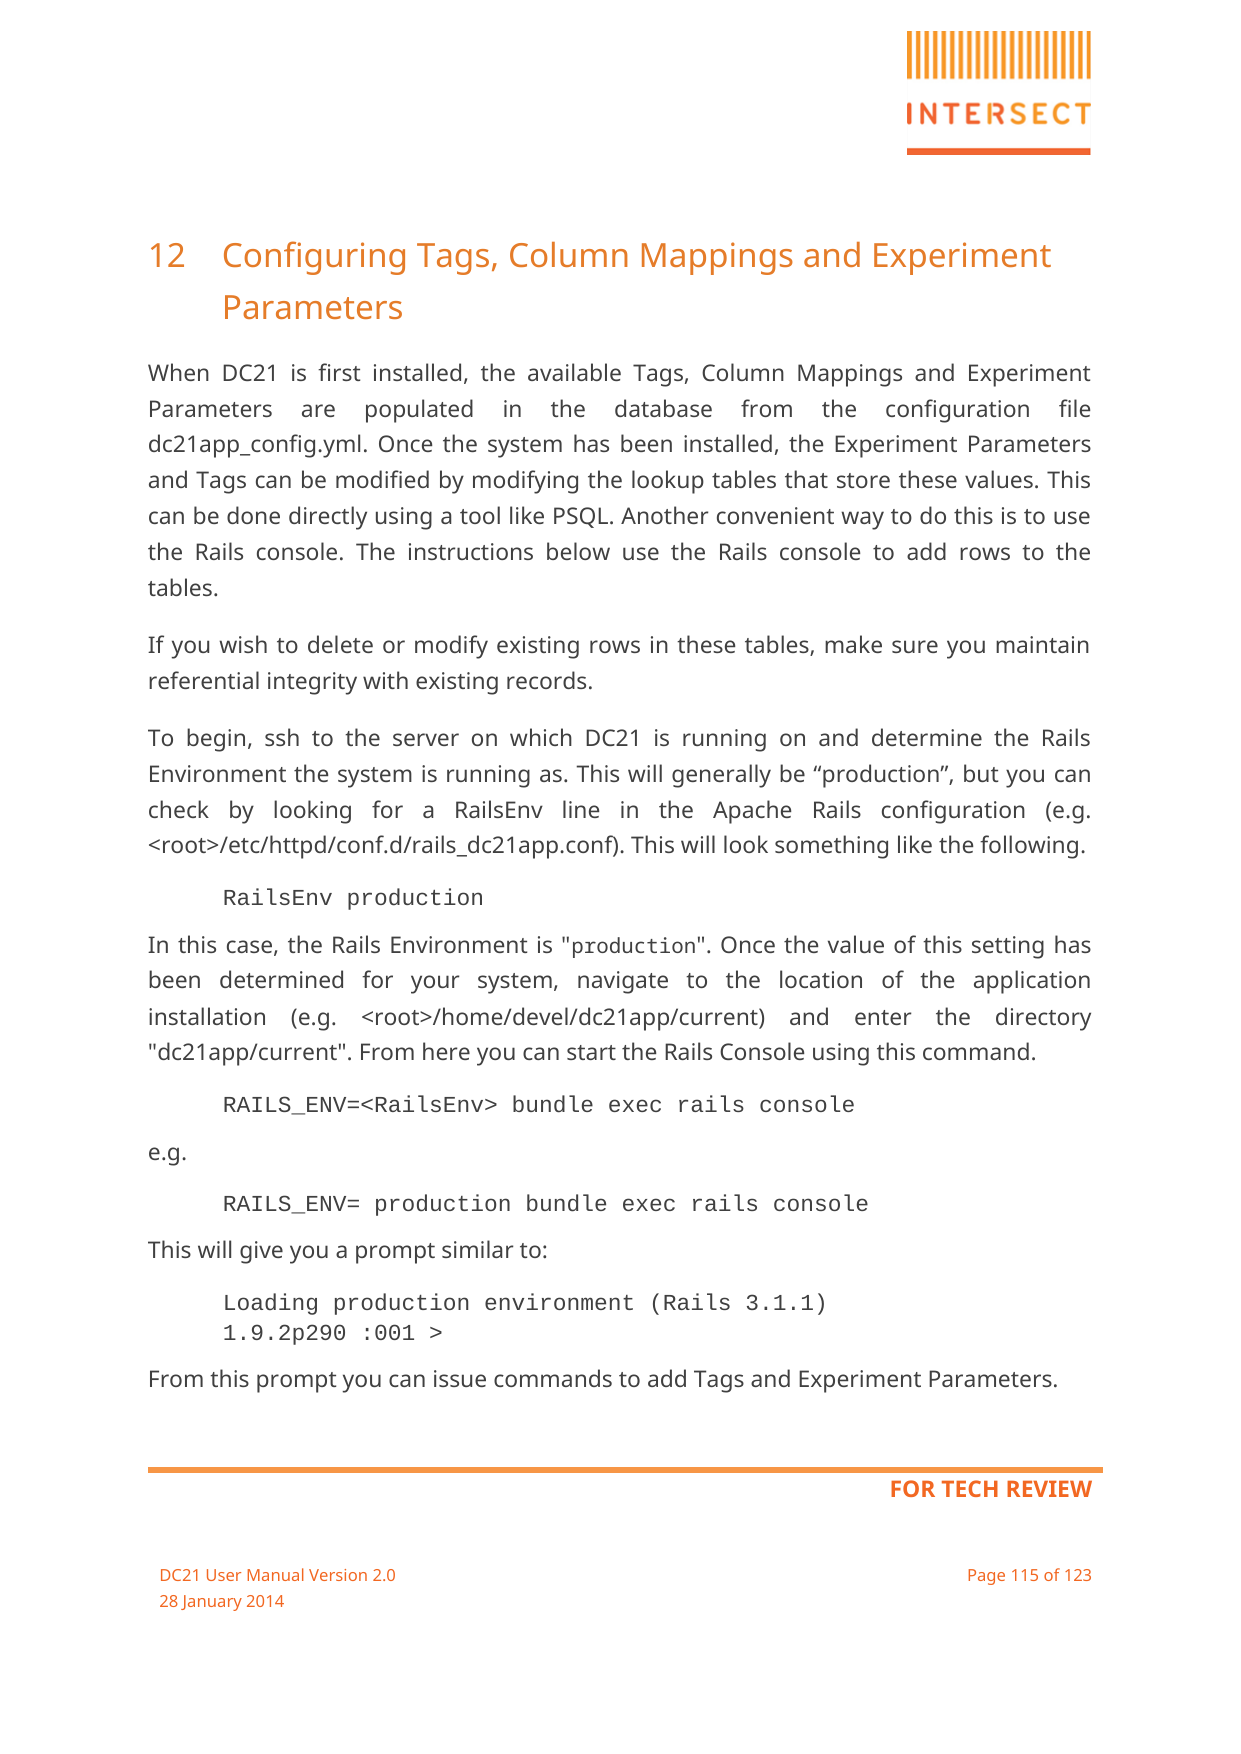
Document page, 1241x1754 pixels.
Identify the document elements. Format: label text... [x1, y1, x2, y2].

text RailsEnv production [223, 886, 1092, 912]
text This will give you a prompt similar to: [148, 1234, 1092, 1266]
text From this prompt you can issue commands to add Tags and Experiment Parameters. [148, 1363, 1092, 1394]
text RAILS_ENV=<RailsEnv> bundle exec rails console [223, 1093, 1092, 1119]
picture [905, 29, 1093, 157]
text Loading production environment (Rails 3.1.1) [223, 1291, 1092, 1317]
subtitle Configuring Tags, Column Mappings and Experiment Parameters [148, 231, 1092, 329]
text 1.9.2p290 :001 > [223, 1321, 1092, 1347]
text e.g. [148, 1135, 1092, 1167]
text RAILS_ENV= production bundle exec rails console [223, 1192, 1092, 1218]
text To begin, ssh to the server on which DC21 is running on and determine the Rails Environment the system is running as. This will generally be “production”, but you can check by looking for a RailsEnv line in the Apache Rails configuration (e.g. <root>/etc/httpd/conf.d/rails_dc21app.conf). This will look something like the following. [148, 722, 1092, 861]
text If you wish to delete or modify existing rows in these tables, make sure you maintain referential integrity with existing records. [148, 629, 1092, 696]
text In this case, the Rails Environment is "production". Once the value of this setting has been determined for your system, navigate to the location of the application installation (e.g. <root>/home/devel/dc21app/current) and enter the directory "dc21app/current". From here you can start the Rails Console using this command. [148, 928, 1092, 1068]
text When DC21 is first installed, the available Tags, Column Mappings and Experiment Parameters are populated in the database from the configuration file dc21app_config.yml. Once the system has been installed, the Experiment Parameters and Tags can be modified by modifying the lookup tables that store these values. This can be done directly using a tool like PSQL. Another convenient way to do this is to use the Rails console. The instructions below use the Rails console to add rows to the tables. [148, 357, 1092, 603]
